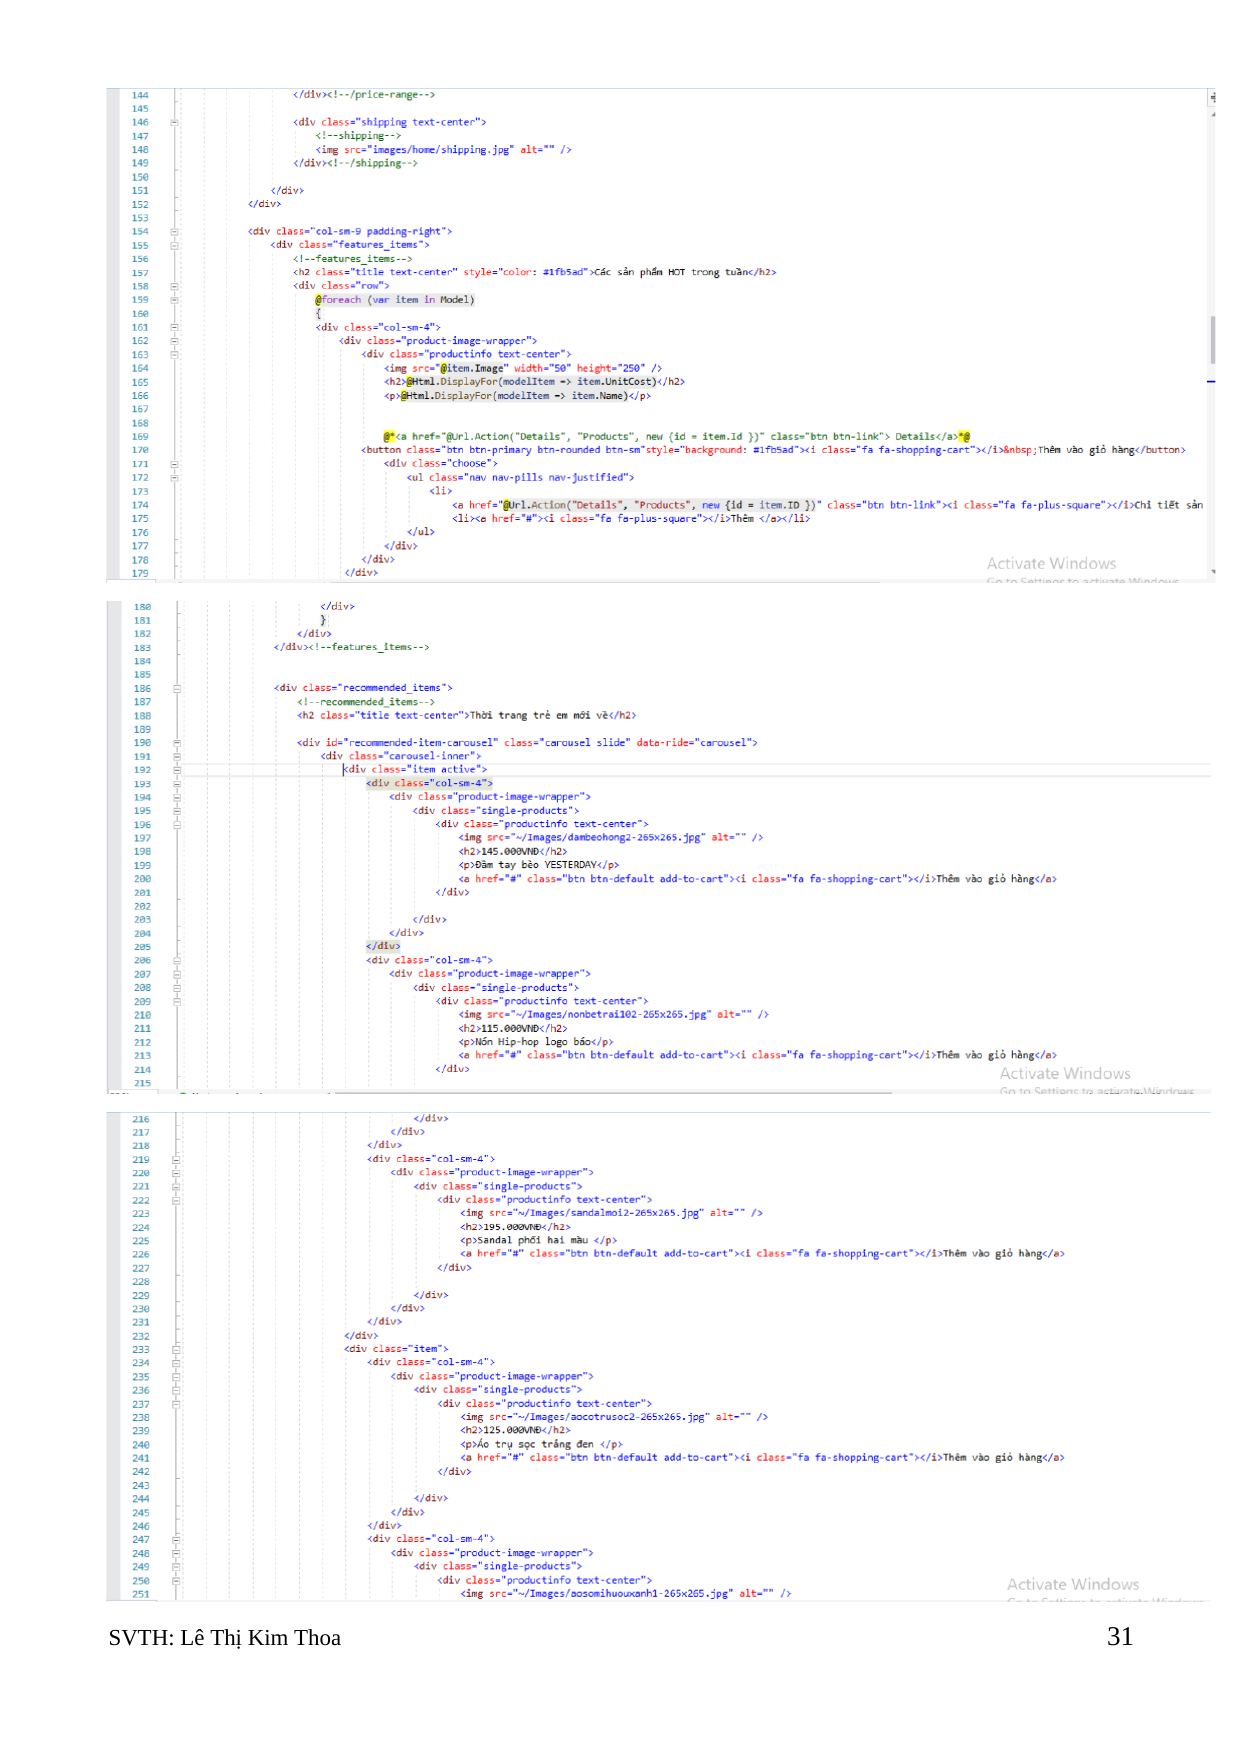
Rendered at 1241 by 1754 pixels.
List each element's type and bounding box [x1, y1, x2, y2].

picture [106, 1112, 1212, 1602]
picture [106, 601, 1212, 1094]
picture [106, 88, 1216, 583]
